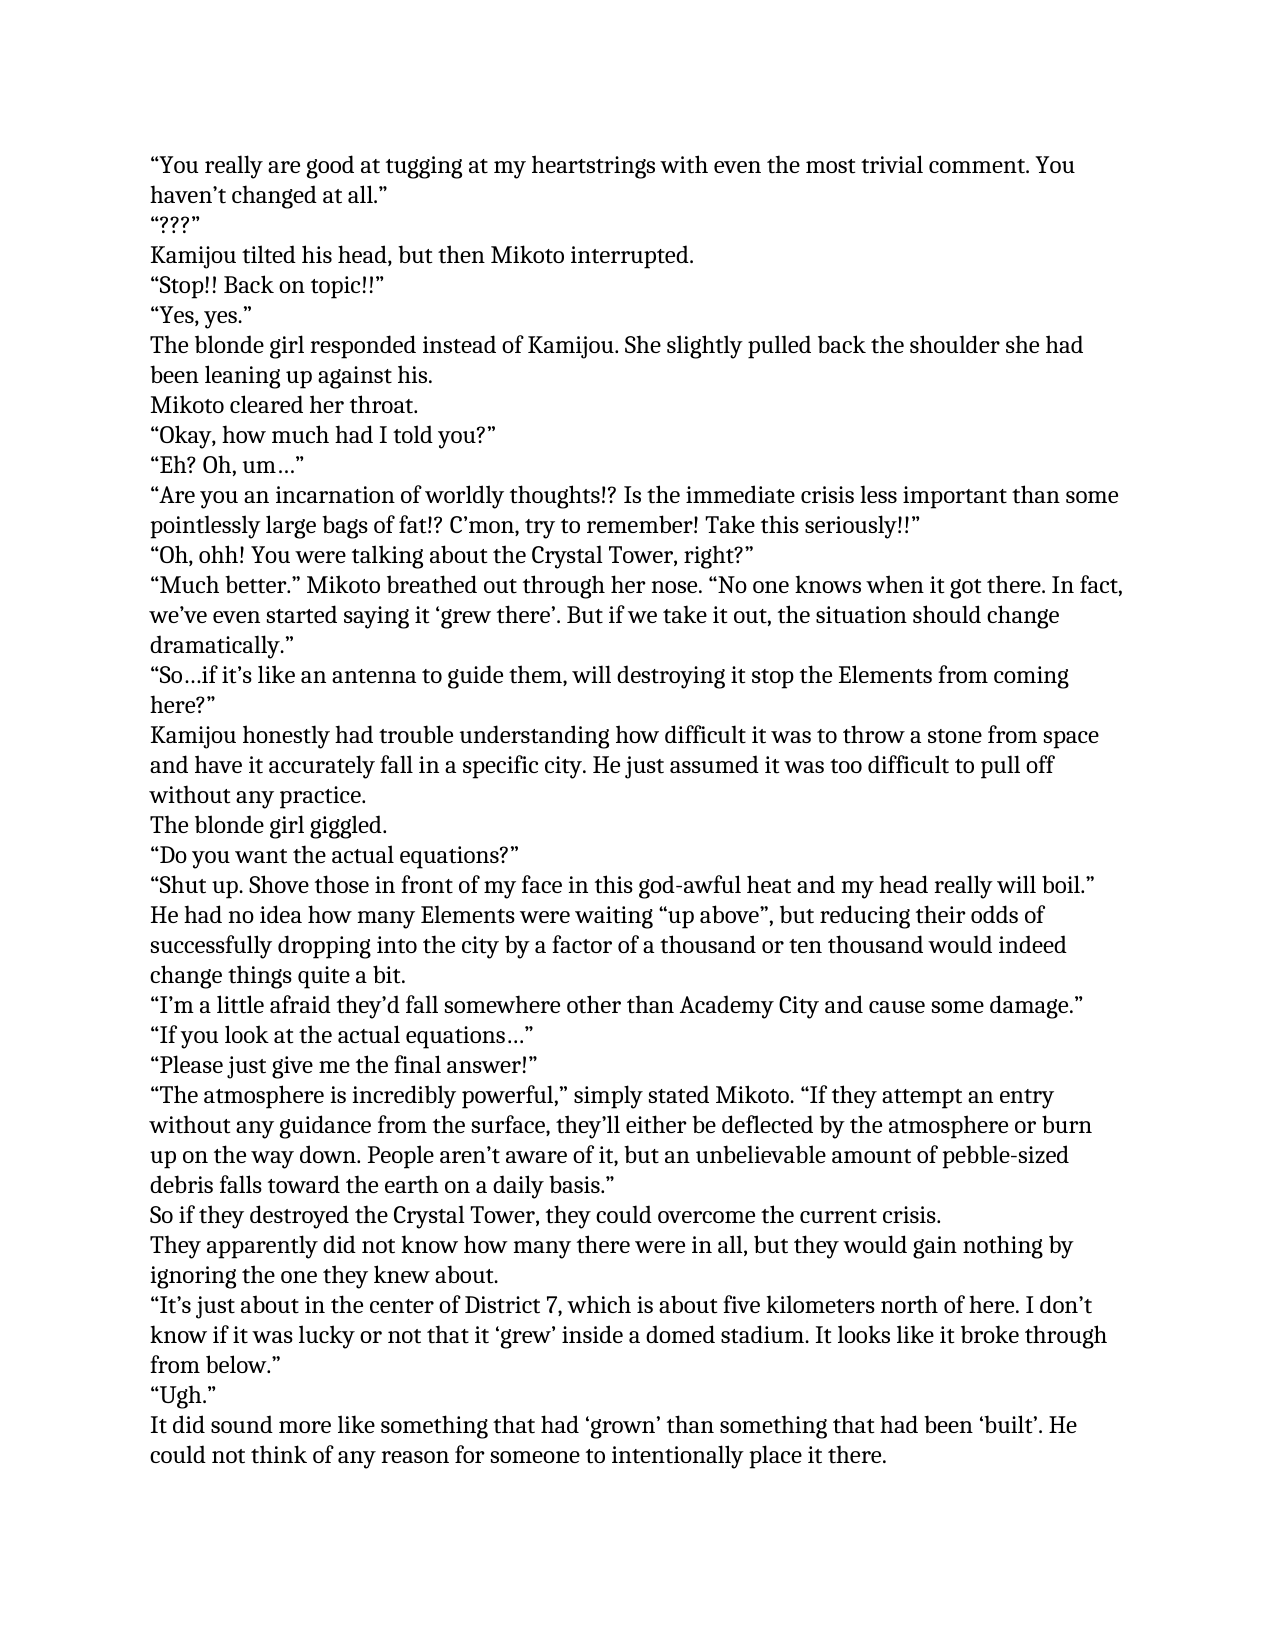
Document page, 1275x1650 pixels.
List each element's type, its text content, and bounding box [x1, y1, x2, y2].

text Kamijou tilted his head, but then Mikoto interrupted. [150, 240, 1125, 270]
text “Please just give me the final answer!” [150, 1050, 1125, 1080]
text “Ugh.” [150, 1380, 1125, 1410]
text Kamijou honestly had trouble understanding how difficult it was to throw a stone from space and have it accurately fall in a specific city. He just assumed it was too difficult to pull off without any practice. [150, 720, 1125, 810]
text The blonde girl giggled. [150, 810, 1125, 840]
text “It’s just about in the center of District 7, which is about five kilometers north of here. I don’t know if it was lucky or not that it ‘grew’ inside a domed stadium. It looks like it broke through from below.” [150, 1290, 1125, 1380]
text “So…if it’s like an antenna to guide them, will destroying it stop the Elements from coming here?” [150, 660, 1125, 720]
text They apparently did not know how many there were in all, but they would gain nothing by ignoring the one they knew about. [150, 1230, 1125, 1290]
text The blonde girl responded instead of Kamijou. She slightly pulled back the shoulder she had been leaning up against his. [150, 330, 1125, 390]
text “If you look at the actual equations…” [150, 1020, 1125, 1050]
text “???” [150, 210, 1125, 240]
text He had no idea how many Elements were waiting “up above”, but reducing their odds of successfully dropping into the city by a factor of a thousand or ten thousand would indeed change things quite a bit. [150, 900, 1125, 990]
text “Oh, ohh! You were talking about the Crystal Tower, right?” [150, 540, 1125, 570]
text “Okay, how much had I told you?” [150, 420, 1125, 450]
text “You really are good at tugging at my heartstrings with even the most trivial comment. You haven’t changed at all.” [150, 150, 1125, 210]
text “Are you an incarnation of worldly thoughts!? Is the immediate crisis less important than some pointlessly large bags of fat!? C’mon, try to remember! Take this seriously!!” [150, 480, 1125, 540]
text “Much better.” Mikoto breathed out through her nose. “No one knows when it got there. In fact, we’ve even started saying it ‘grew there’. But if we take it out, the situation should change dramatically.” [150, 570, 1125, 660]
text It did sound more like something that had ‘grown’ than something that had been ‘built’. He could not think of any reason for someone to intentionally place it there. [150, 1410, 1125, 1470]
text So if they destroyed the Crystal Tower, they could overcome the current crisis. [150, 1200, 1125, 1230]
text “Eh? Oh, um…” [150, 450, 1125, 480]
text “Stop!! Back on topic!!” [150, 270, 1125, 300]
text “Yes, yes.” [150, 300, 1125, 330]
text “Do you want the actual equations?” [150, 840, 1125, 870]
text Mikoto cleared her throat. [150, 390, 1125, 420]
text “The atmosphere is incredibly powerful,” simply stated Mikoto. “If they attempt an entry without any guidance from the surface, they’ll either be deflected by the atmosphere or burn up on the way down. People aren’t aware of it, but an unbelievable amount of pebble-sized debris falls toward the earth on a daily basis.” [150, 1080, 1125, 1200]
text “Shut up. Shove those in front of my face in this god-awful heat and my head really will boil.” [150, 870, 1125, 900]
text “I’m a little afraid they’d fall somewhere other than Academy City and cause some damage.” [150, 990, 1125, 1020]
